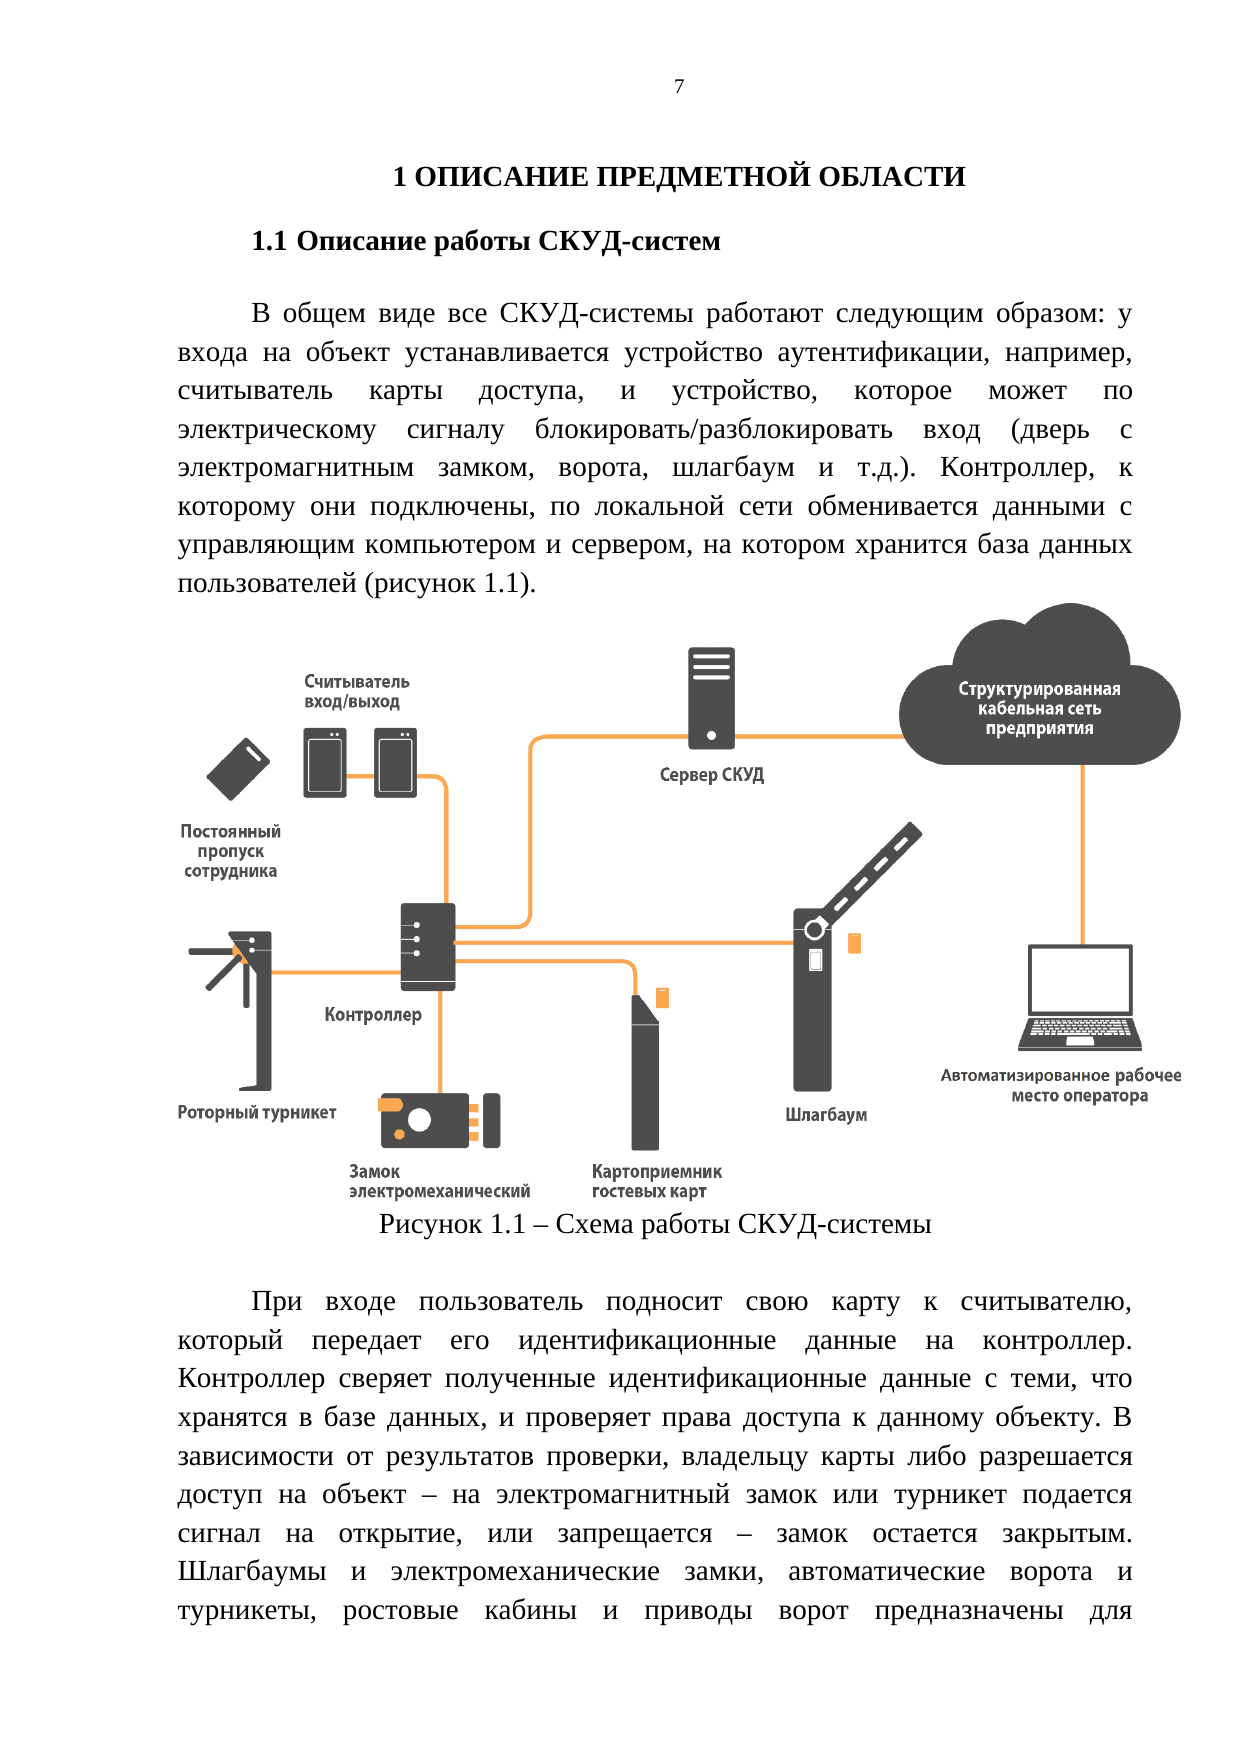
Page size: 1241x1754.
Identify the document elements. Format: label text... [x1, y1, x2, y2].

list Описание работы СКУД-систем [251, 223, 1133, 257]
picture [177, 603, 1182, 1202]
text В общем виде все СКУД-системы работают следующим образом: у входа на объект устанавливается устройство аутентификации, например, считыватель карты доступа, и устройство, которое может по электрическому сигналу блокировать/разблокировать вход (дверь с электромагнитным замком, ворота, шлагбаум и т.д.). Контроллер, к которому они подключены, по локальной сети обменивается данными с управляющим компьютером и сервером, на котором хранится база данных пользователей (рисунок 1.1). [177, 295, 1133, 598]
text 1 ОПИСАНИЕ ПРЕДМЕТНОЙ ОБЛАСТИ [177, 159, 1181, 193]
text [177, 1283, 1133, 1625]
text Рисунок 1.1 – Схема работы СКУД-системы [177, 1206, 1133, 1240]
